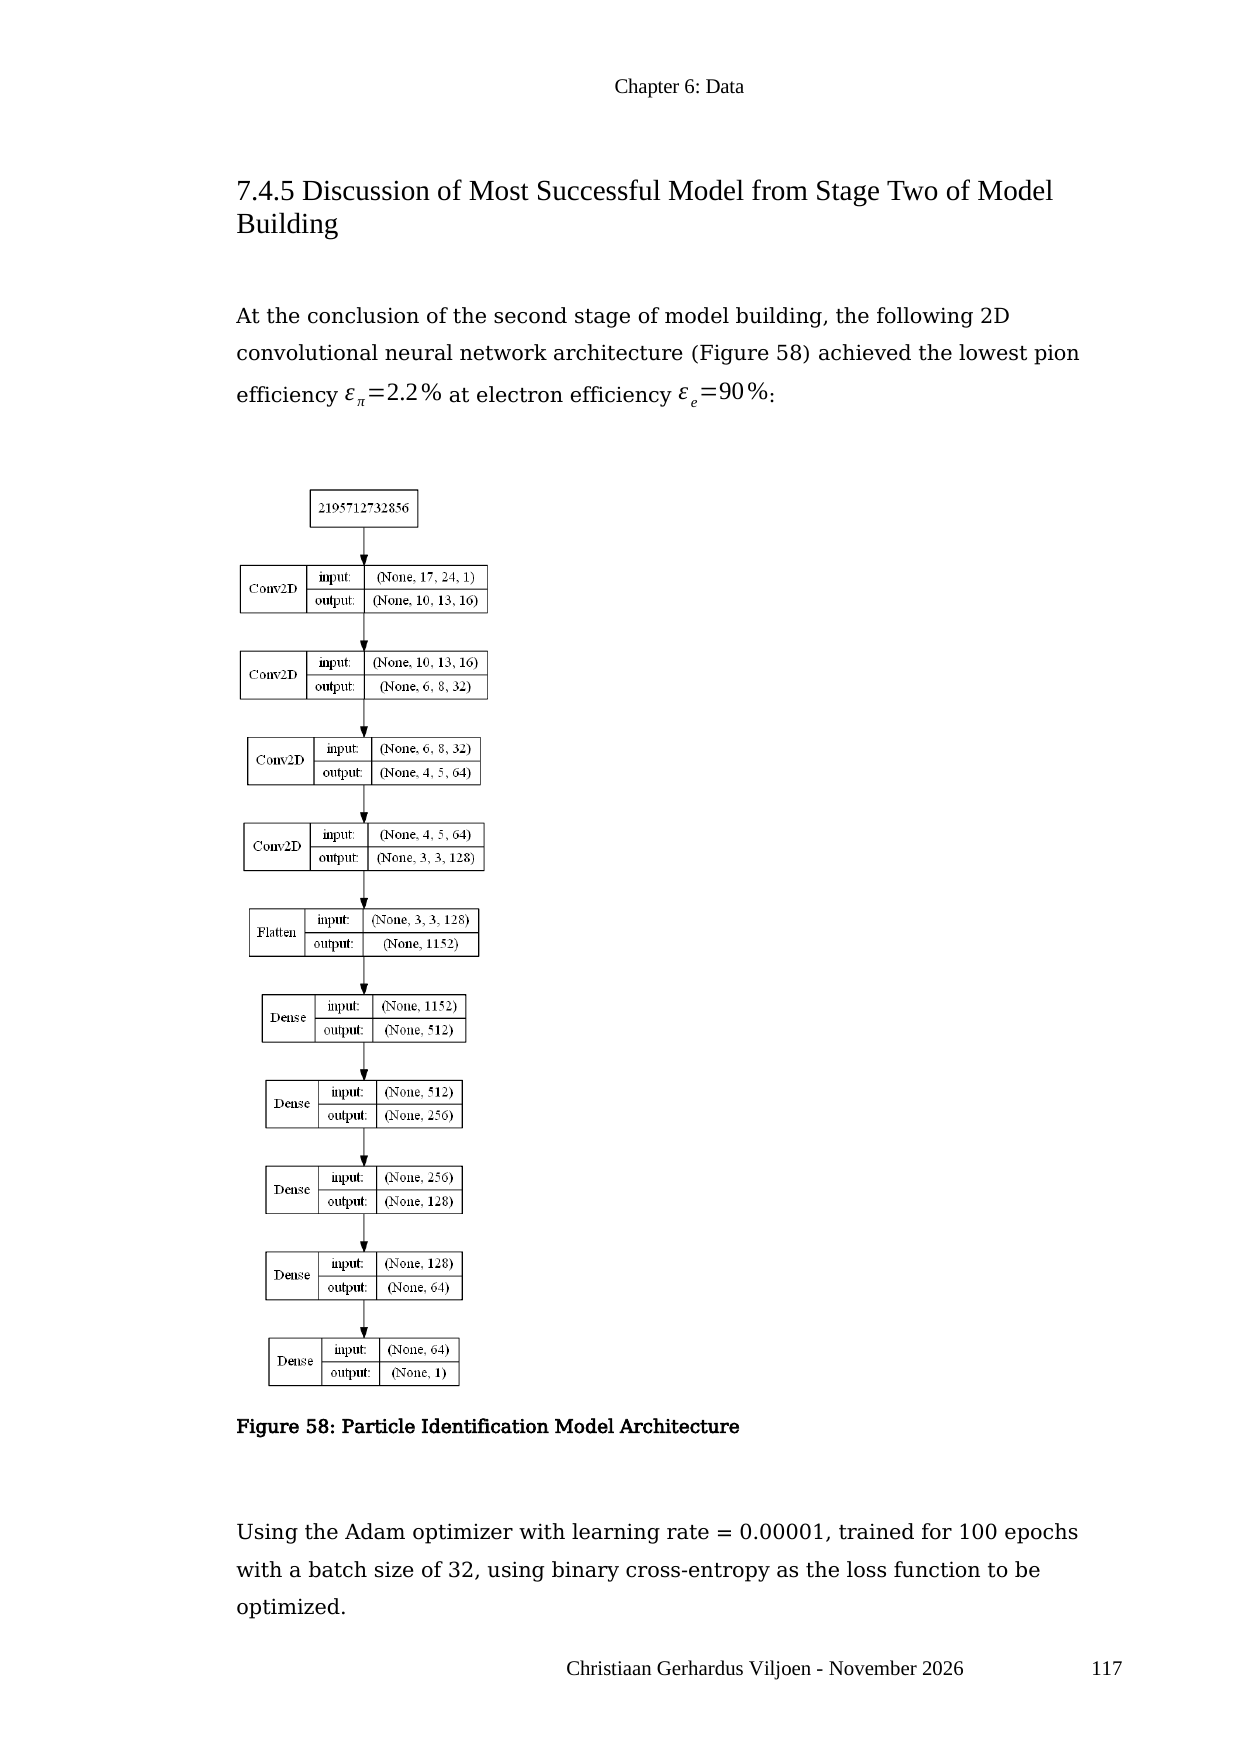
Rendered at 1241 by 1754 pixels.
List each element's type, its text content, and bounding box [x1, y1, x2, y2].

text Using the Adam optimizer with learning rate = 0.00001, trained for 100 epochs with a batch size of 32, using binary cross-entropy as the loss function to be optimized. [236, 1519, 1122, 1619]
subtitle Discussion of Most Successful Model from Stage Two of Model Building [236, 173, 1122, 240]
picture [236, 486, 491, 1390]
